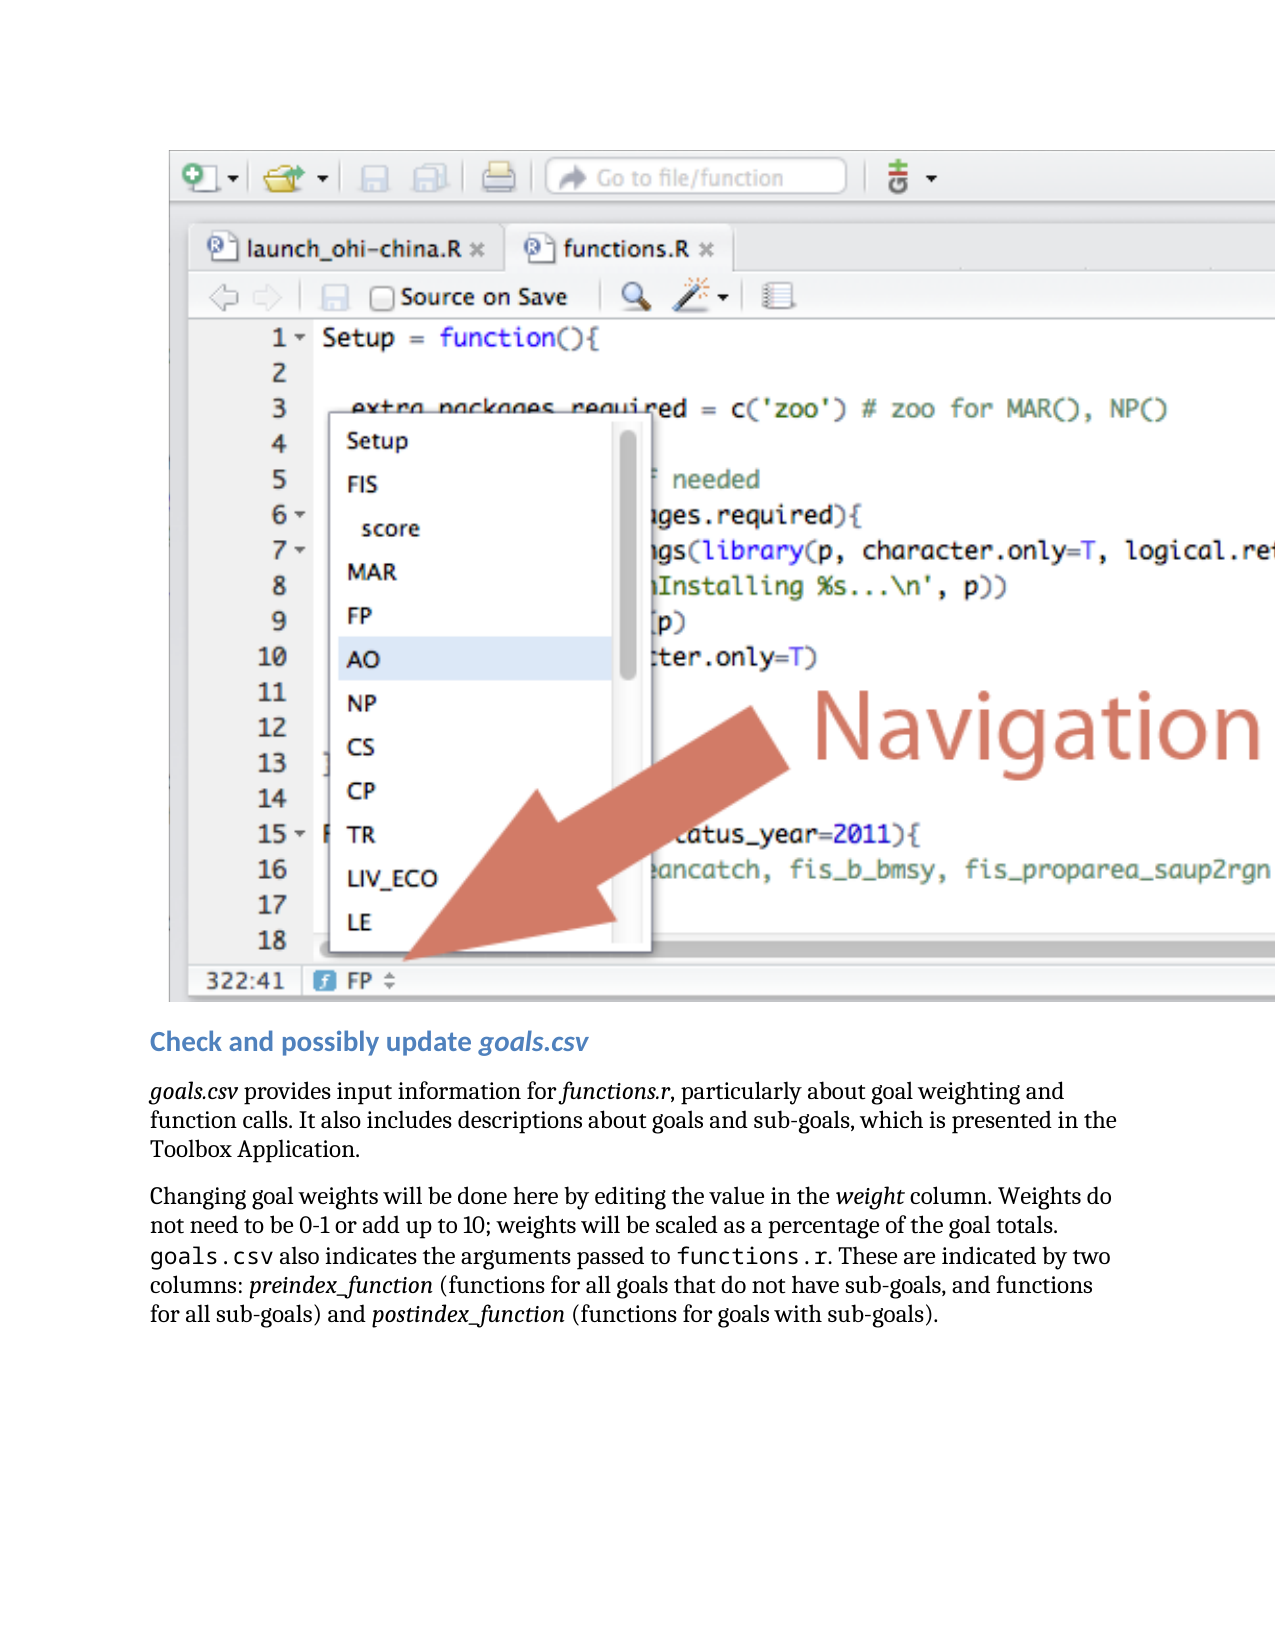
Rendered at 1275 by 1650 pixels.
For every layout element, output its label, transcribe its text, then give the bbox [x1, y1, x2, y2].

text Changing goal weights will be done here by editing the value in the weight column. Weights do not need to be 0-1 or add up to 10; weights will be scaled as a percentage of the goal totals. goals.csv also indicates the arguments passed to functions.r. These are indicated by two columns: preindex_function (functions for all goals that do not have sub-goals, and functions for all sub-goals) and postindex_function (functions for goals with sub-goals). [150, 1182, 1125, 1328]
subtitle Check and possibly update goals.csv [150, 1023, 1125, 1058]
picture [168, 150, 1275, 1002]
text goals.csv provides input information for functions.r, particularly about goal weighting and function calls. It also includes descriptions about goals and sub-goals, which is presented in the Toolbox Application. [150, 1077, 1125, 1163]
